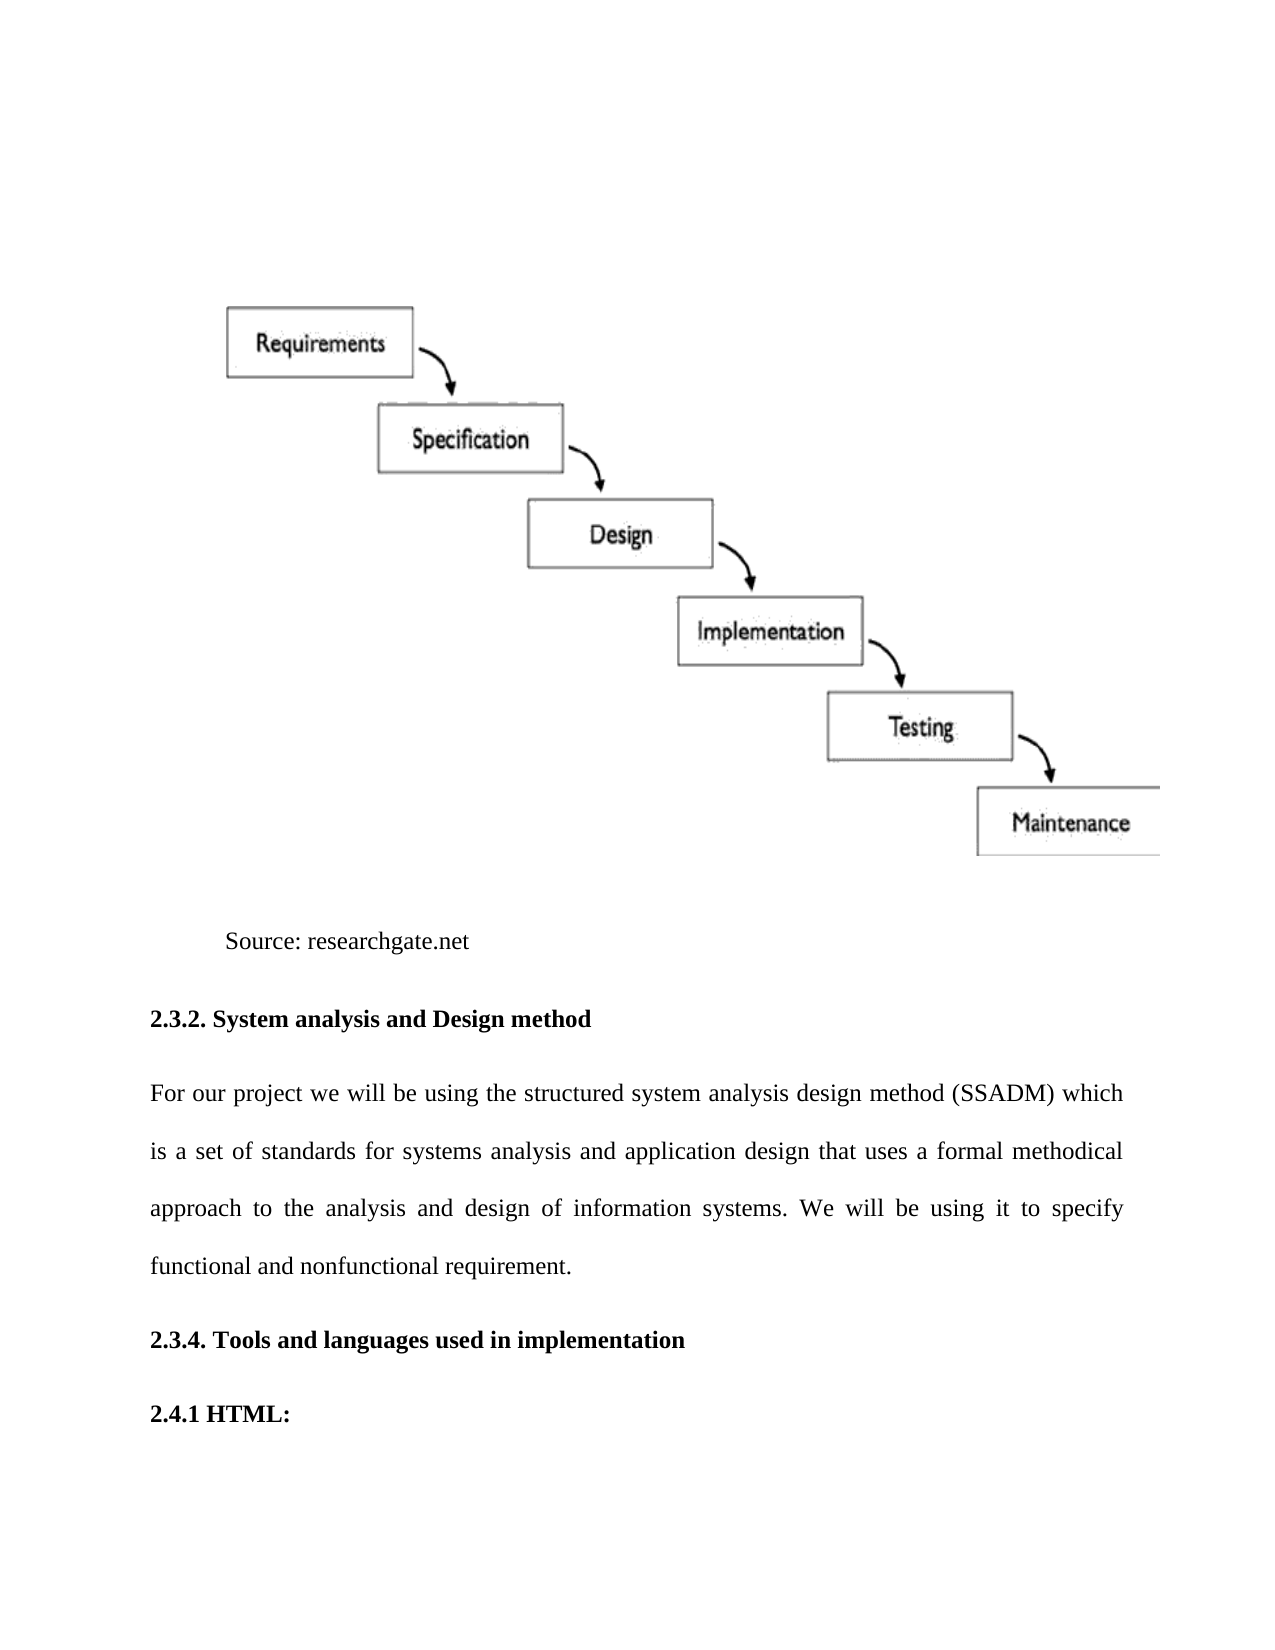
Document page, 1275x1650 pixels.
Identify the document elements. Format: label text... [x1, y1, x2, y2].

text For our project we will be using the structured system analysis design method (SSADM) which is a set of standards for systems analysis and application design that uses a formal methodical approach to the analysis and design of information systems. We will be using it to specify functional and nonfunctional requirement. [150, 1078, 1125, 1279]
text 2.3.2. System analysis and Design method [150, 1004, 1125, 1033]
text Source: researchgate.net [225, 926, 1125, 954]
picture [225, 306, 1160, 856]
text 2.4.1 HTML: [150, 1399, 1125, 1428]
text 2.3.4. Tools and languages used in implementation [150, 1325, 1125, 1354]
